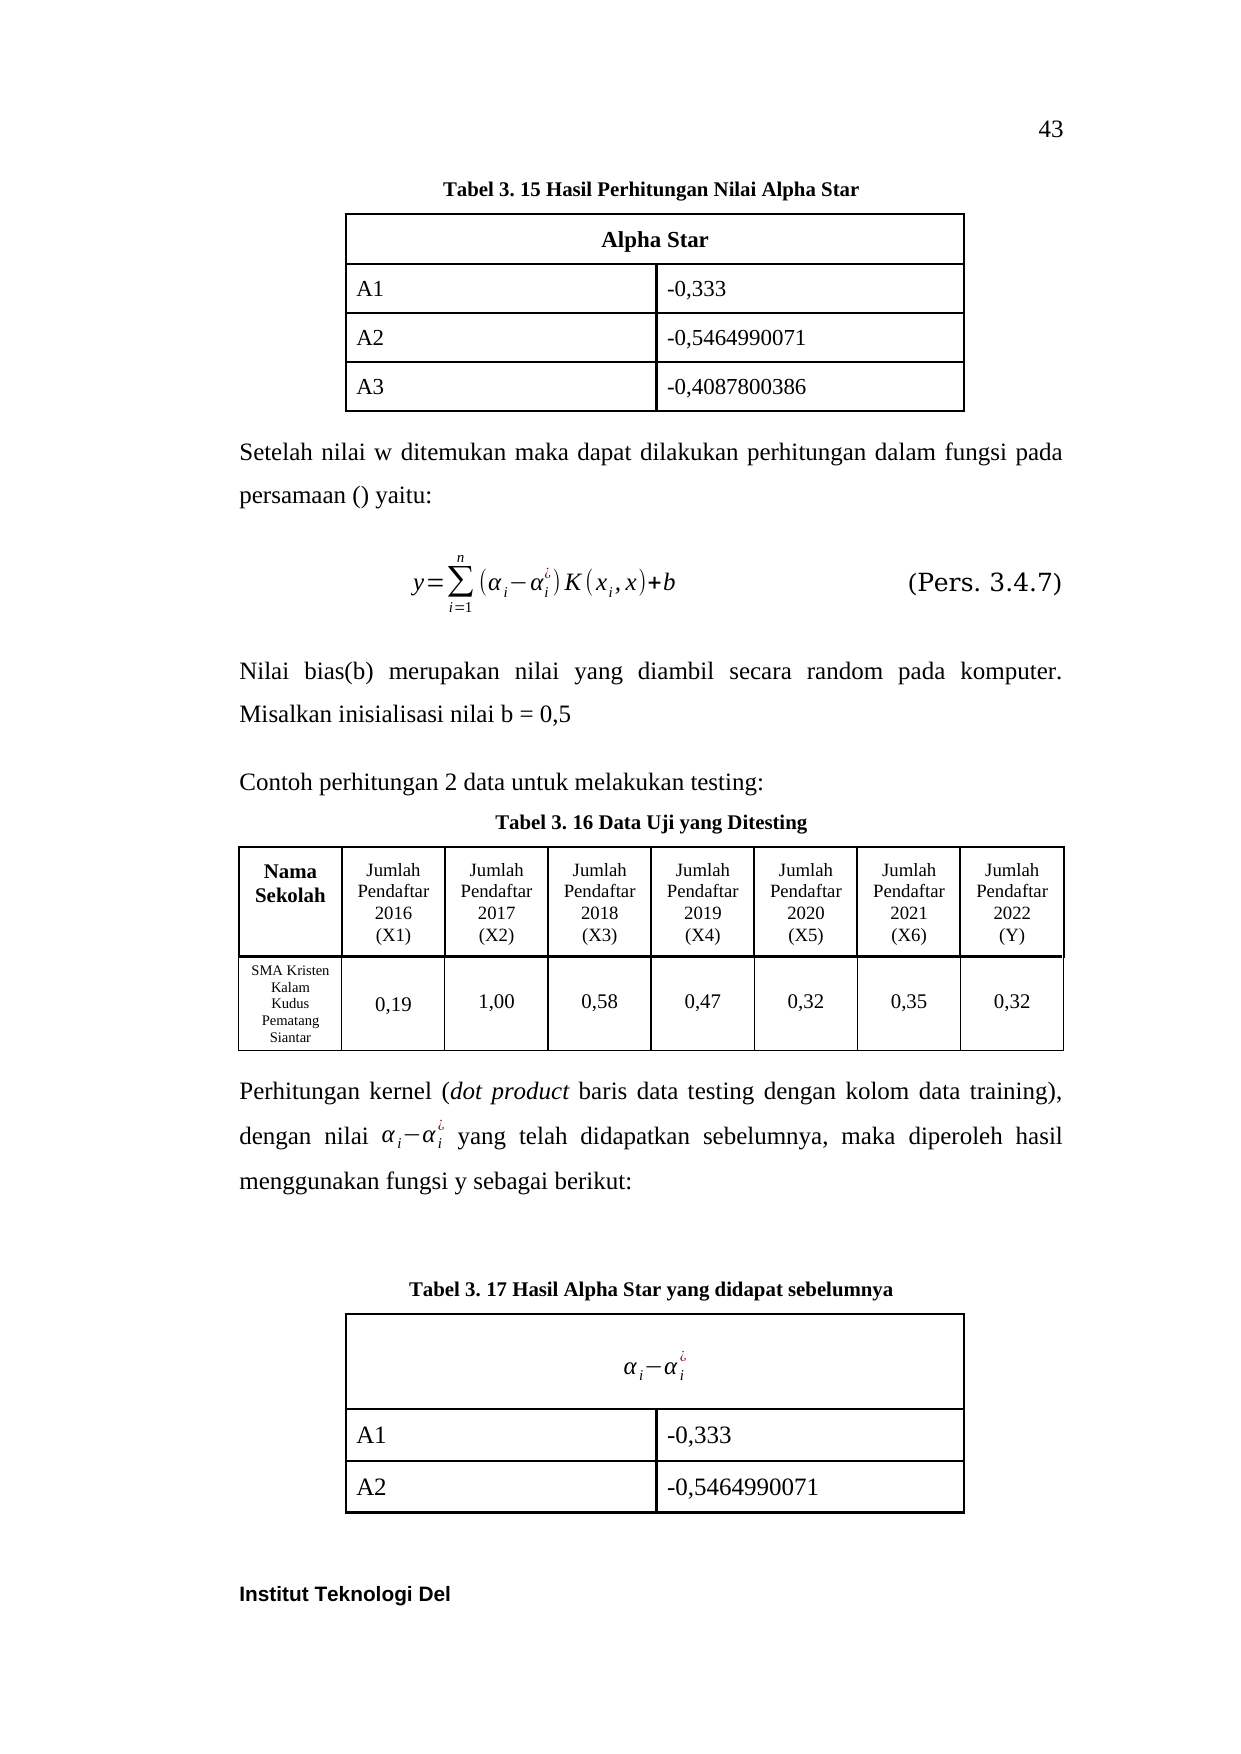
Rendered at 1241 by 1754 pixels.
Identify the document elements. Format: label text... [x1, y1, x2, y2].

table_cell -0,5464990071 [658, 314, 963, 361]
table_header Jumlah Pendaftar 2017 (X2) [446, 848, 547, 955]
table_cell -0,333 [658, 1410, 963, 1460]
table_header Jumlah Pendaftar 2021 (X6) [858, 848, 959, 955]
table_cell -0,5464990071 [658, 1462, 963, 1511]
text Setelah nilai w ditemukan maka dapat dilakukan perhitungan dalam fungsi pada persamaan () yaitu: [239, 437, 1063, 509]
table_cell 0,47 [652, 958, 754, 1050]
table_cell 0,32 [961, 955, 1063, 1050]
table_cell A3 [347, 363, 655, 410]
table_cell 0,35 [858, 958, 960, 1050]
table_header Nama Sekolah [240, 848, 341, 955]
table_cell 0,58 [549, 958, 650, 1050]
table_cell A2 [347, 314, 655, 361]
table_header [347, 1315, 963, 1408]
text Nilai bias(b) merupakan nilai yang diambil secara random pada komputer. Misalkan inisialisasi nilai b = 0,5 [239, 656, 1063, 728]
table_header Jumlah Pendaftar 2018 (X3) [549, 848, 650, 955]
table_header Alpha Star [347, 215, 963, 262]
table_cell -0,333 [658, 265, 963, 312]
text Perhitungan kernel (dot product baris data testing dengan kolom data training), dengan nilai yang telah didapatkan sebelumnya, maka diperoleh hasil menggunakan fungsi y sebagai berikut: [239, 1076, 1063, 1195]
table_header Jumlah Pendaftar 2022 (Y) [961, 848, 1063, 955]
table_cell SMA Kristen Kalam Kudus Pematang Siantar [239, 958, 341, 1050]
table_cell -0,4087800386 [658, 363, 963, 410]
text (Pers. 3.4.7) [239, 548, 1063, 616]
table_header Jumlah Pendaftar 2019 (X4) [652, 848, 753, 955]
table_header Jumlah Pendaftar 2020 (X5) [755, 848, 856, 955]
table_cell A2 [347, 1462, 655, 1511]
text Contoh perhitungan 2 data untuk melakukan testing: [239, 767, 1063, 796]
table_cell 0,19 [342, 958, 444, 1050]
table_cell 0,32 [755, 958, 857, 1050]
table_header Jumlah Pendaftar 2016 (X1) [343, 848, 444, 955]
table_cell A1 [347, 265, 655, 312]
table_cell 1,00 [445, 958, 547, 1050]
table_cell A1 [347, 1410, 655, 1460]
